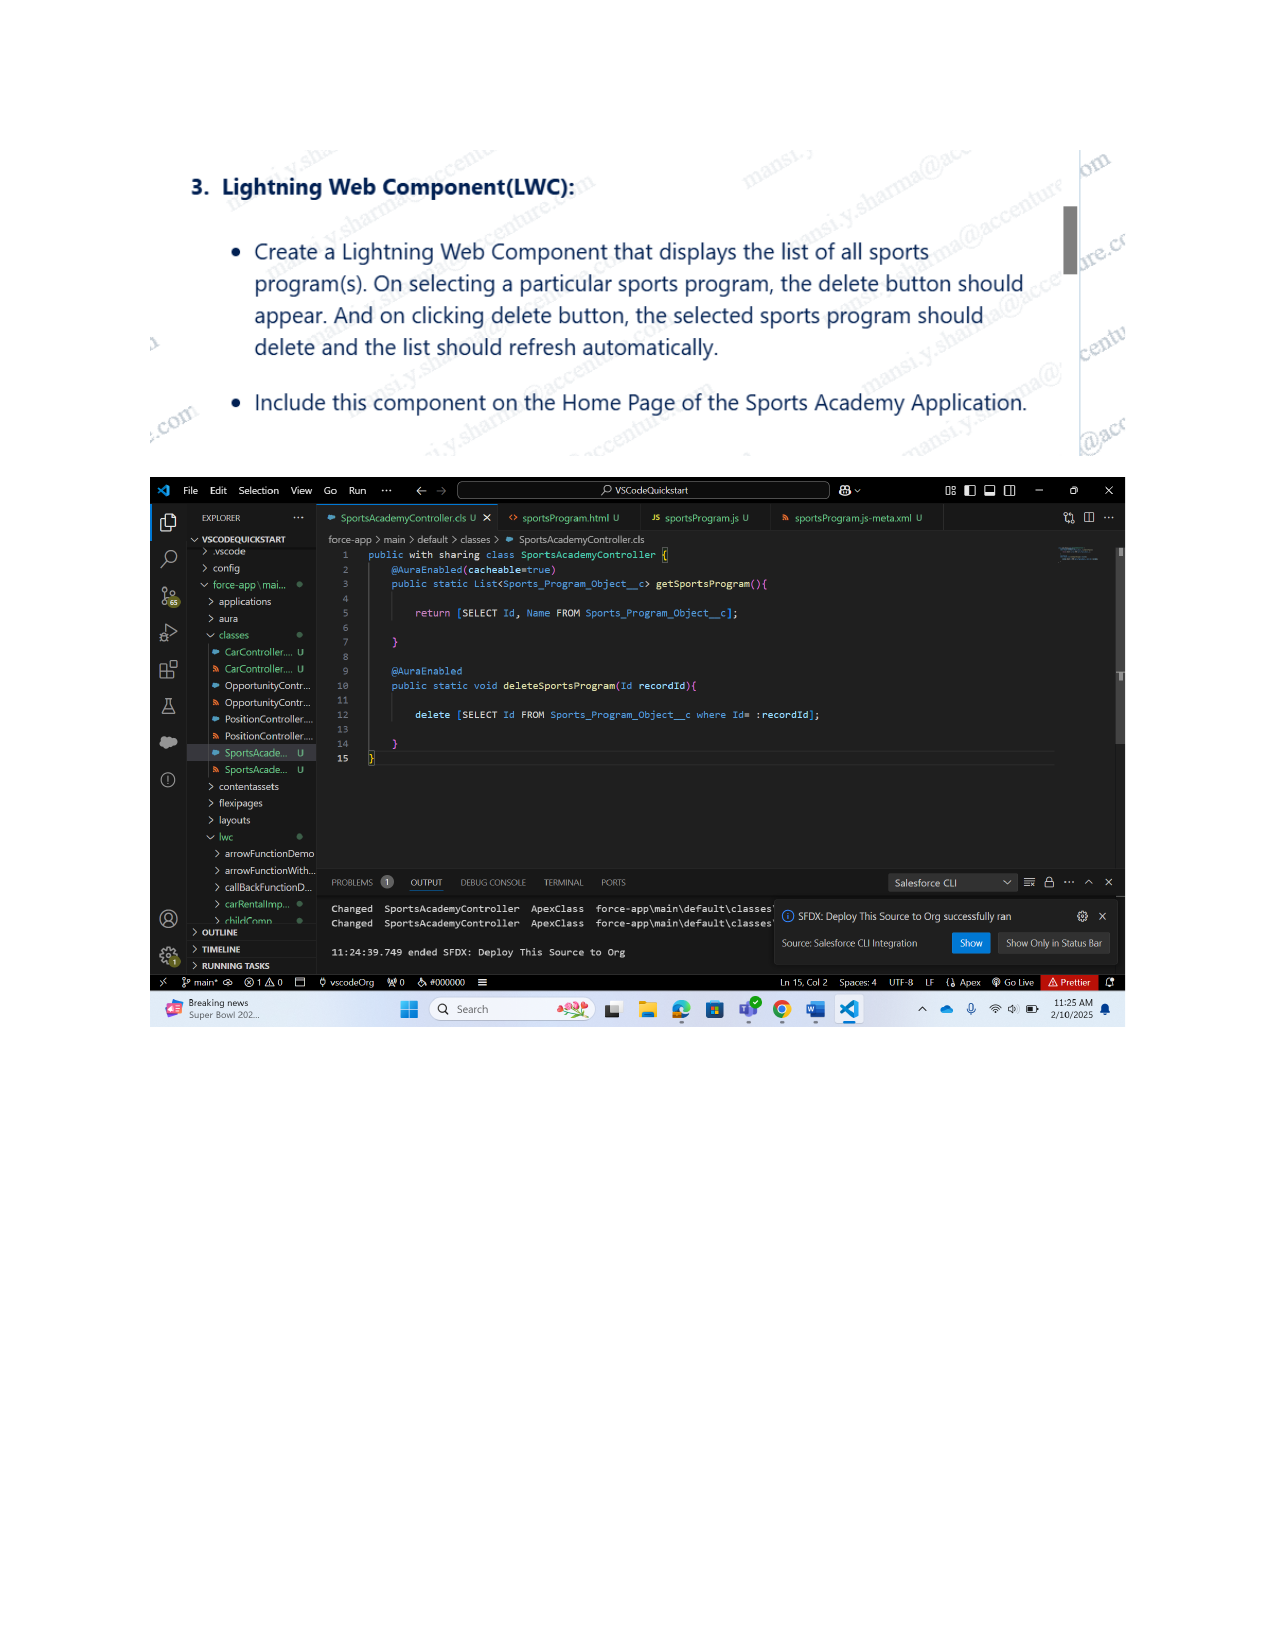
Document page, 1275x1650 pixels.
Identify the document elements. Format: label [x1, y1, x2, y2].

picture [150, 477, 1125, 1027]
picture [150, 150, 1125, 456]
